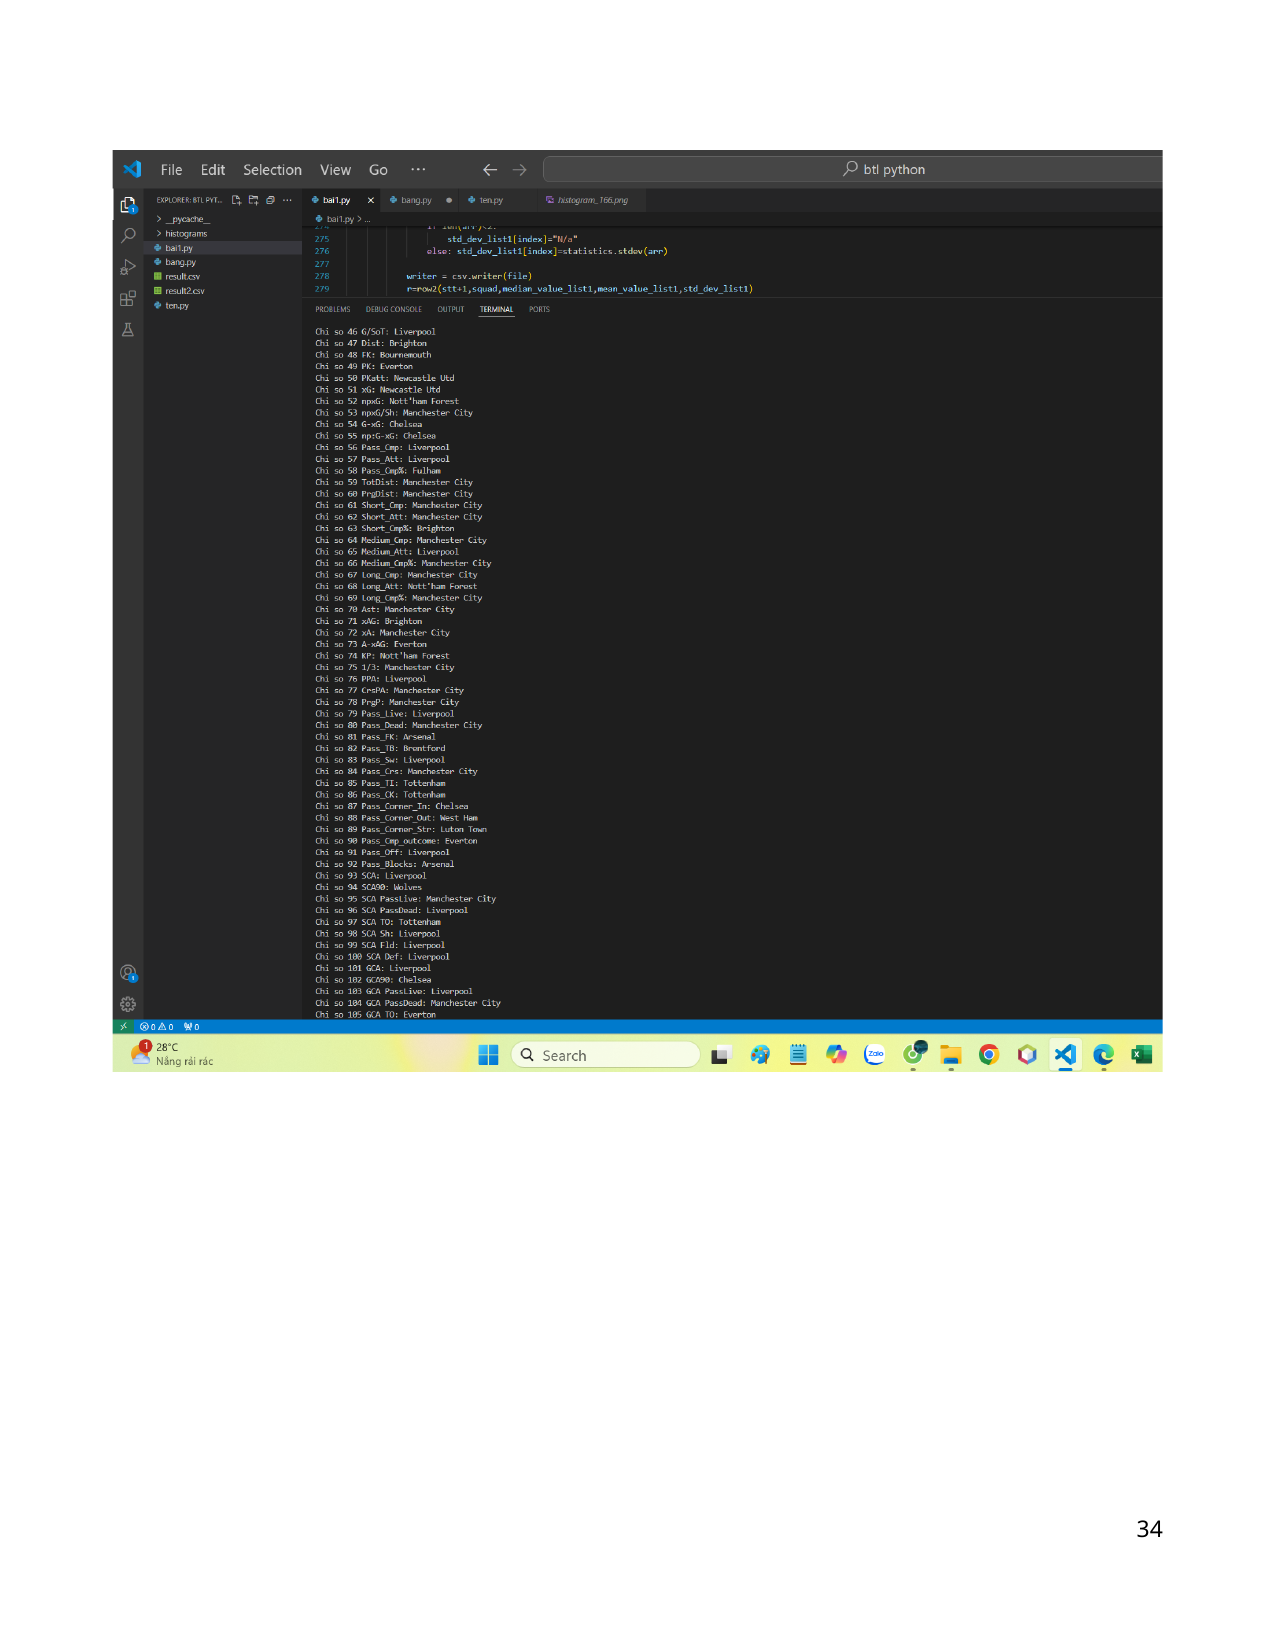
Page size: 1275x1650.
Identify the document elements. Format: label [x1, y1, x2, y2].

picture [112, 150, 1163, 1072]
